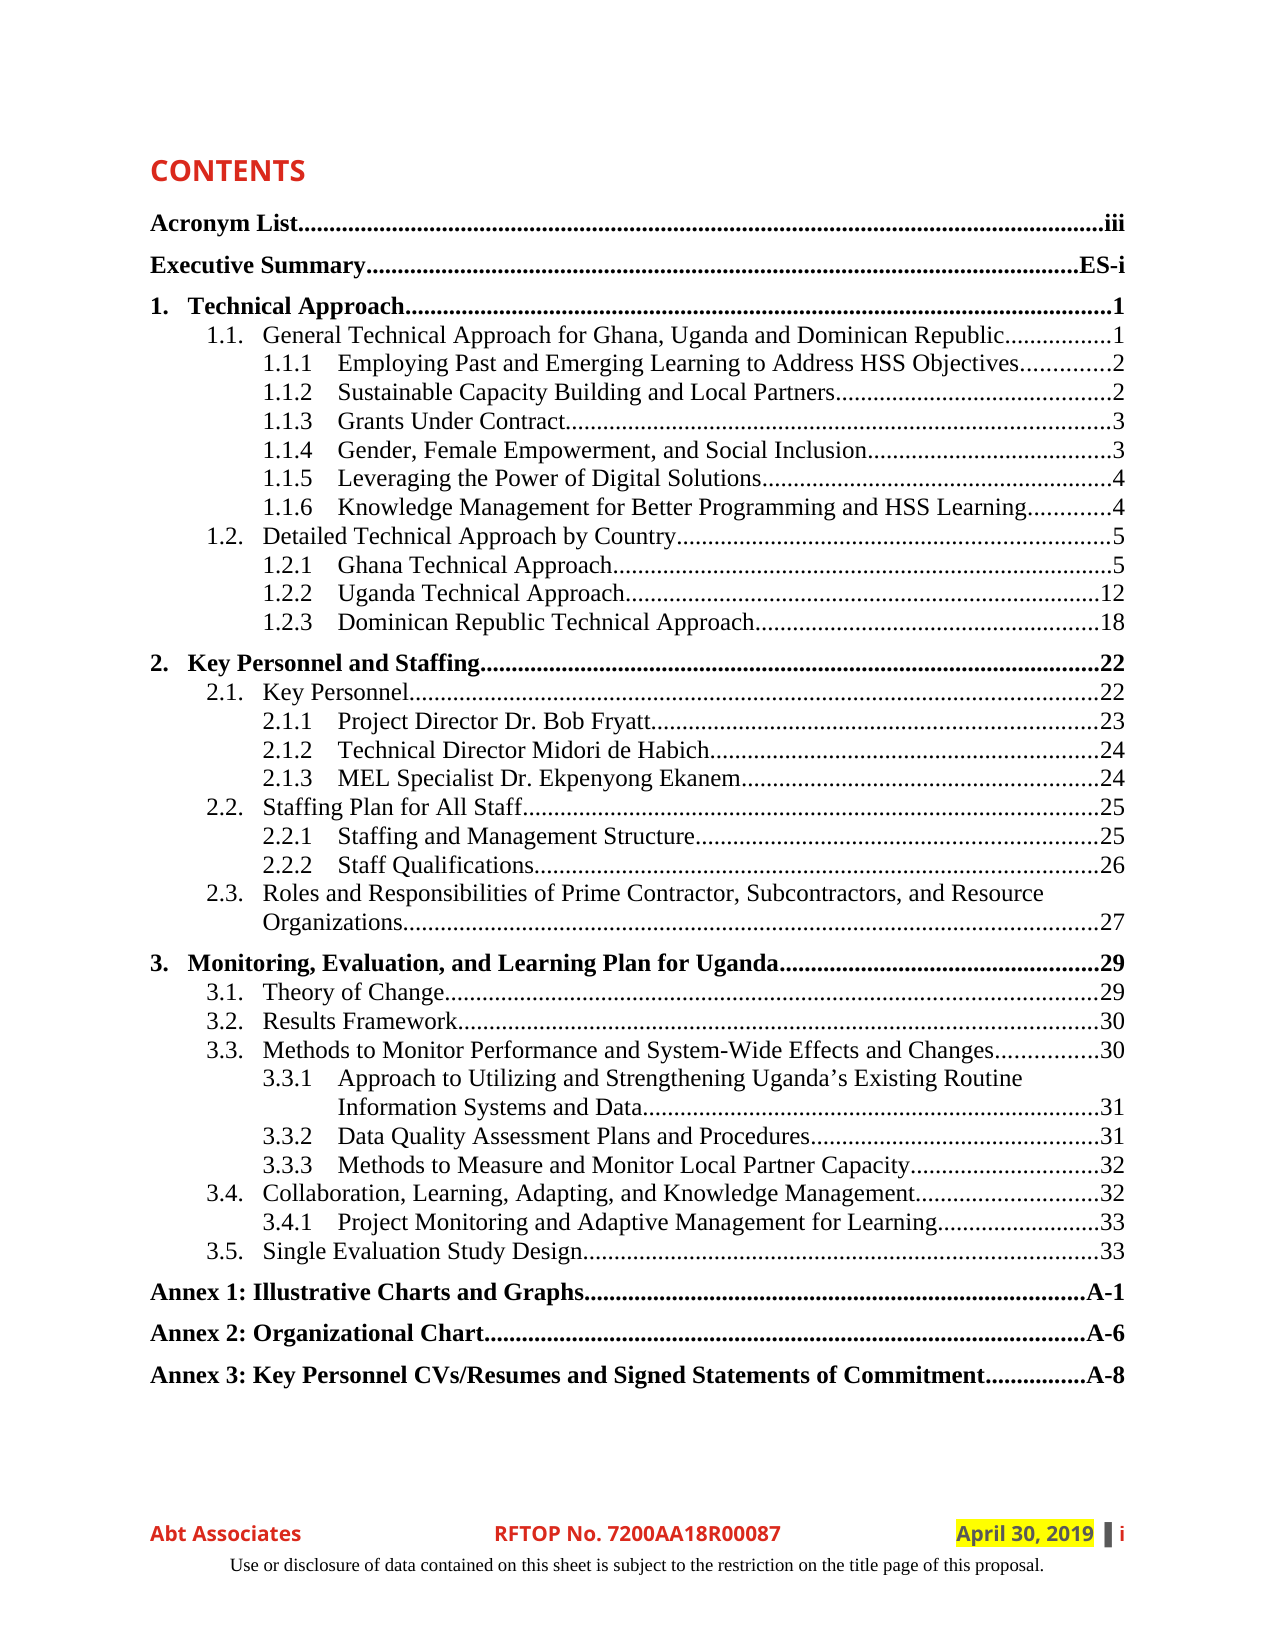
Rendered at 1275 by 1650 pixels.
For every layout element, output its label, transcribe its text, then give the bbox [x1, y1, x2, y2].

text Annex 2: Organizational Chart A-6 [150, 1318, 1125, 1347]
text 3.5. Single Evaluation Study Design 33 [206, 1236, 1069, 1265]
text 2.3. Roles and Responsibilities of Prime Contractor, Subcontractors, and Resource Organizations 27 [206, 878, 1069, 936]
text 1.2.2 Uganda Technical Approach 12 [262, 578, 1069, 607]
text 1.1.6 Knowledge Management for Better Programming and HSS Learning 4 [262, 492, 1069, 521]
text 1.2.1 Ghana Technical Approach 5 [262, 550, 1069, 578]
text Annex 1: Illustrative Charts and Graphs A-1 [150, 1277, 1125, 1306]
text 1.1.2 Sustainable Capacity Building and Local Partners 2 [262, 377, 1069, 406]
text 2.1. Key Personnel 22 [206, 677, 1069, 706]
text 2.2. Staffing Plan for All Staff 25 [206, 792, 1069, 821]
text 1. Technical Approach 1 [150, 291, 1125, 320]
text 1.1.5 Leveraging the Power of Digital Solutions 4 [262, 463, 1069, 492]
text 1.2.3 Dominican Republic Technical Approach 18 [262, 607, 1069, 636]
text 2.1.1 Project Director Dr. Bob Fryatt 23 [262, 706, 1069, 735]
text Executive Summary ES-i [150, 250, 1125, 278]
text 3.3.2 Data Quality Assessment Plans and Procedures 31 [262, 1121, 1069, 1150]
text 2.2.2 Staff Qualifications 26 [262, 850, 1069, 878]
text 3.3.1 Approach to Utilizing and Strengthening Uganda’s Existing Routine Information Systems and Data 31 [262, 1063, 1069, 1121]
text 3.3. Methods to Monitor Performance and System-Wide Effects and Changes 30 [206, 1035, 1069, 1063]
text 2.2.1 Staffing and Management Structure 25 [262, 821, 1069, 850]
text 1.2. Detailed Technical Approach by Country 5 [206, 521, 1069, 550]
text 3.4.1 Project Monitoring and Adaptive Management for Learning 33 [262, 1207, 1069, 1236]
text 1.1.3 Grants Under Contract 3 [262, 406, 1069, 435]
text 2. Key Personnel and Staffing 22 [150, 648, 1125, 677]
text 2.1.3 MEL Specialist Dr. Ekpenyong Ekanem 24 [262, 763, 1069, 792]
text 3.1. Theory of Change 29 [206, 977, 1069, 1006]
text Acronym List iii [150, 208, 1125, 237]
text 1.1.1 Employing Past and Emerging Learning to Address HSS Objectives 2 [262, 348, 1069, 377]
text 1.1.4 Gender, Female Empowerment, and Social Inclusion 3 [262, 435, 1069, 463]
text Annex 3: Key Personnel CVs/Resumes and Signed Statements of Commitment A-8 [150, 1360, 1125, 1388]
text 3.3.3 Methods to Measure and Monitor Local Partner Capacity 32 [262, 1150, 1069, 1178]
text 3. Monitoring, Evaluation, and Learning Plan for Uganda 29 [150, 948, 1125, 977]
text 3.4. Collaboration, Learning, Adapting, and Knowledge Management 32 [206, 1178, 1069, 1207]
text 1.1. General Technical Approach for Ghana, Uganda and Dominican Republic 1 [206, 320, 1069, 348]
text 2.1.2 Technical Director Midori de Habich 24 [262, 735, 1069, 763]
text 3.2. Results Framework 30 [206, 1006, 1069, 1035]
text CONTENTS [150, 150, 1125, 190]
